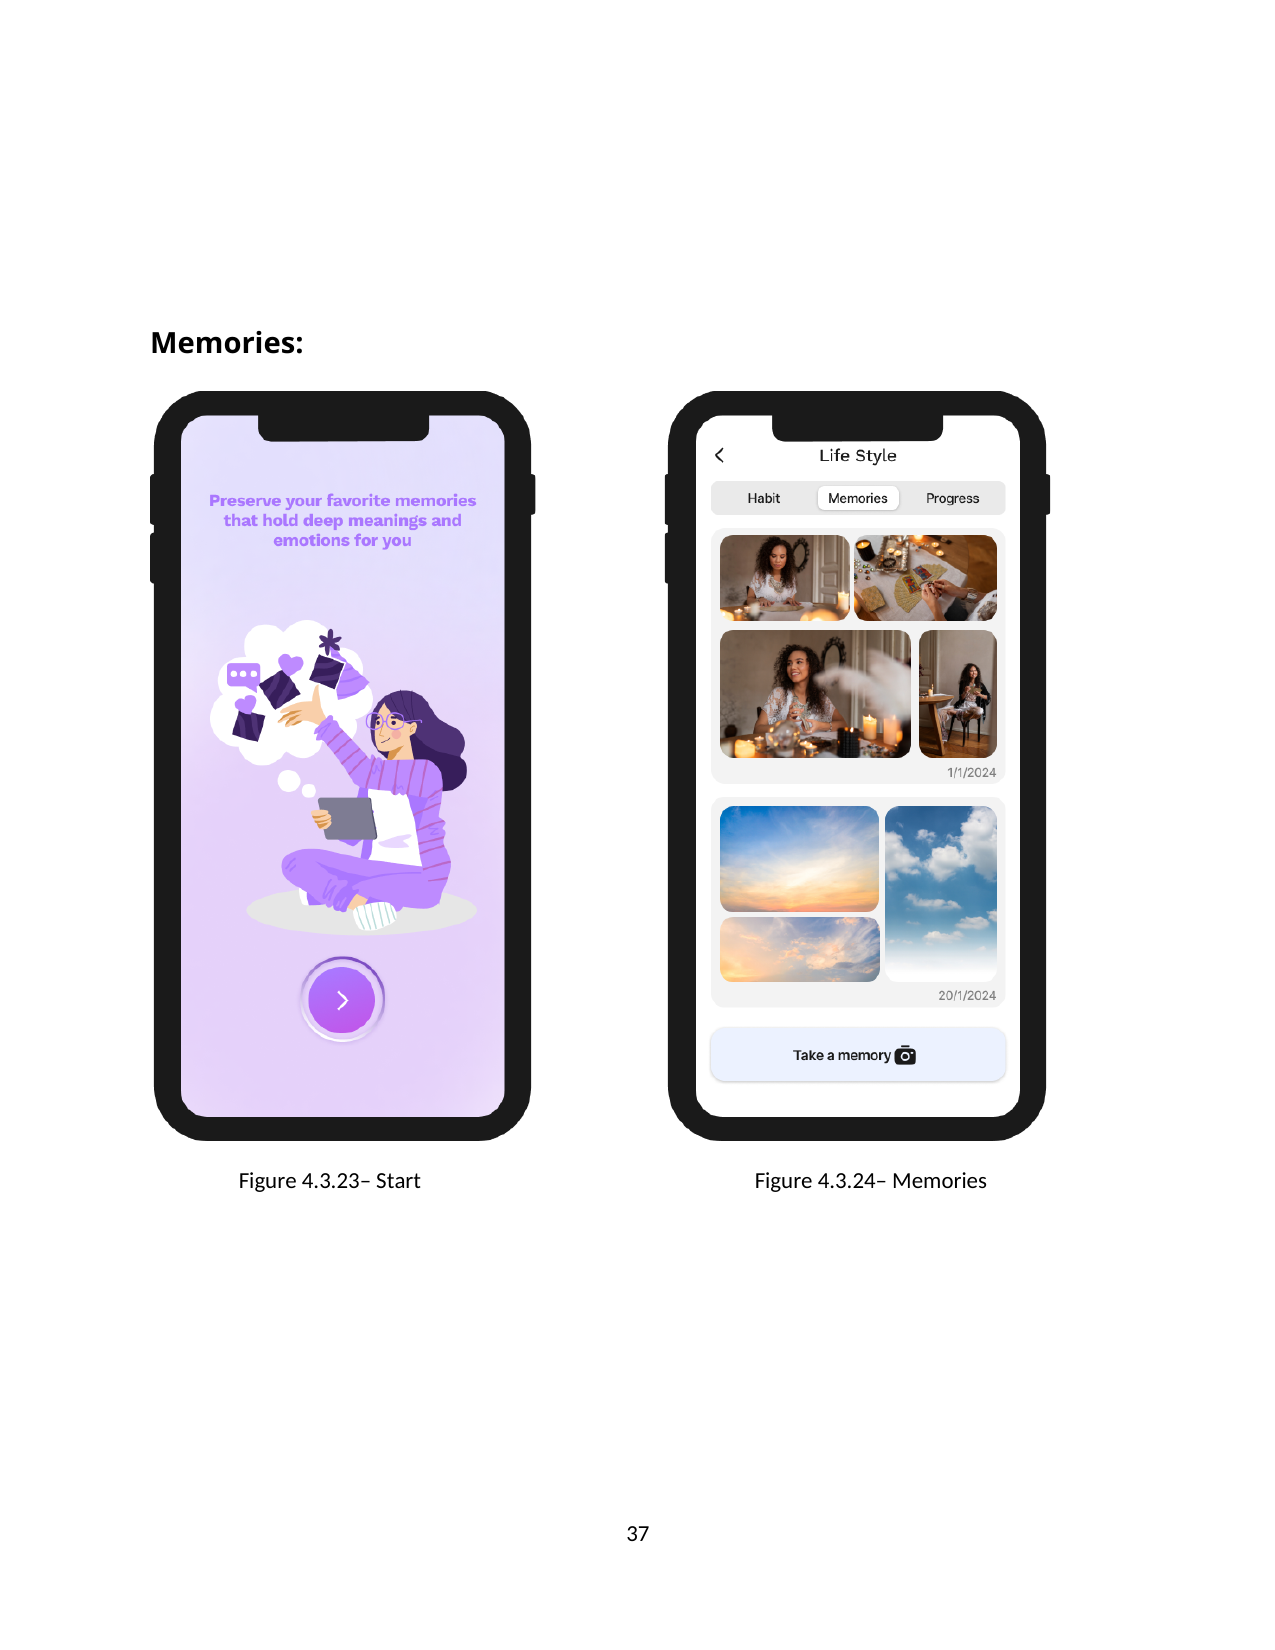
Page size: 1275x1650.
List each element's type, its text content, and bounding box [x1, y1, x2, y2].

picture [150, 391, 536, 1141]
text Figure 4.3.23– Start Figure 4.3.24– Memories [150, 1166, 1125, 1194]
picture [664, 391, 1051, 1141]
text Memories: [150, 322, 1125, 362]
